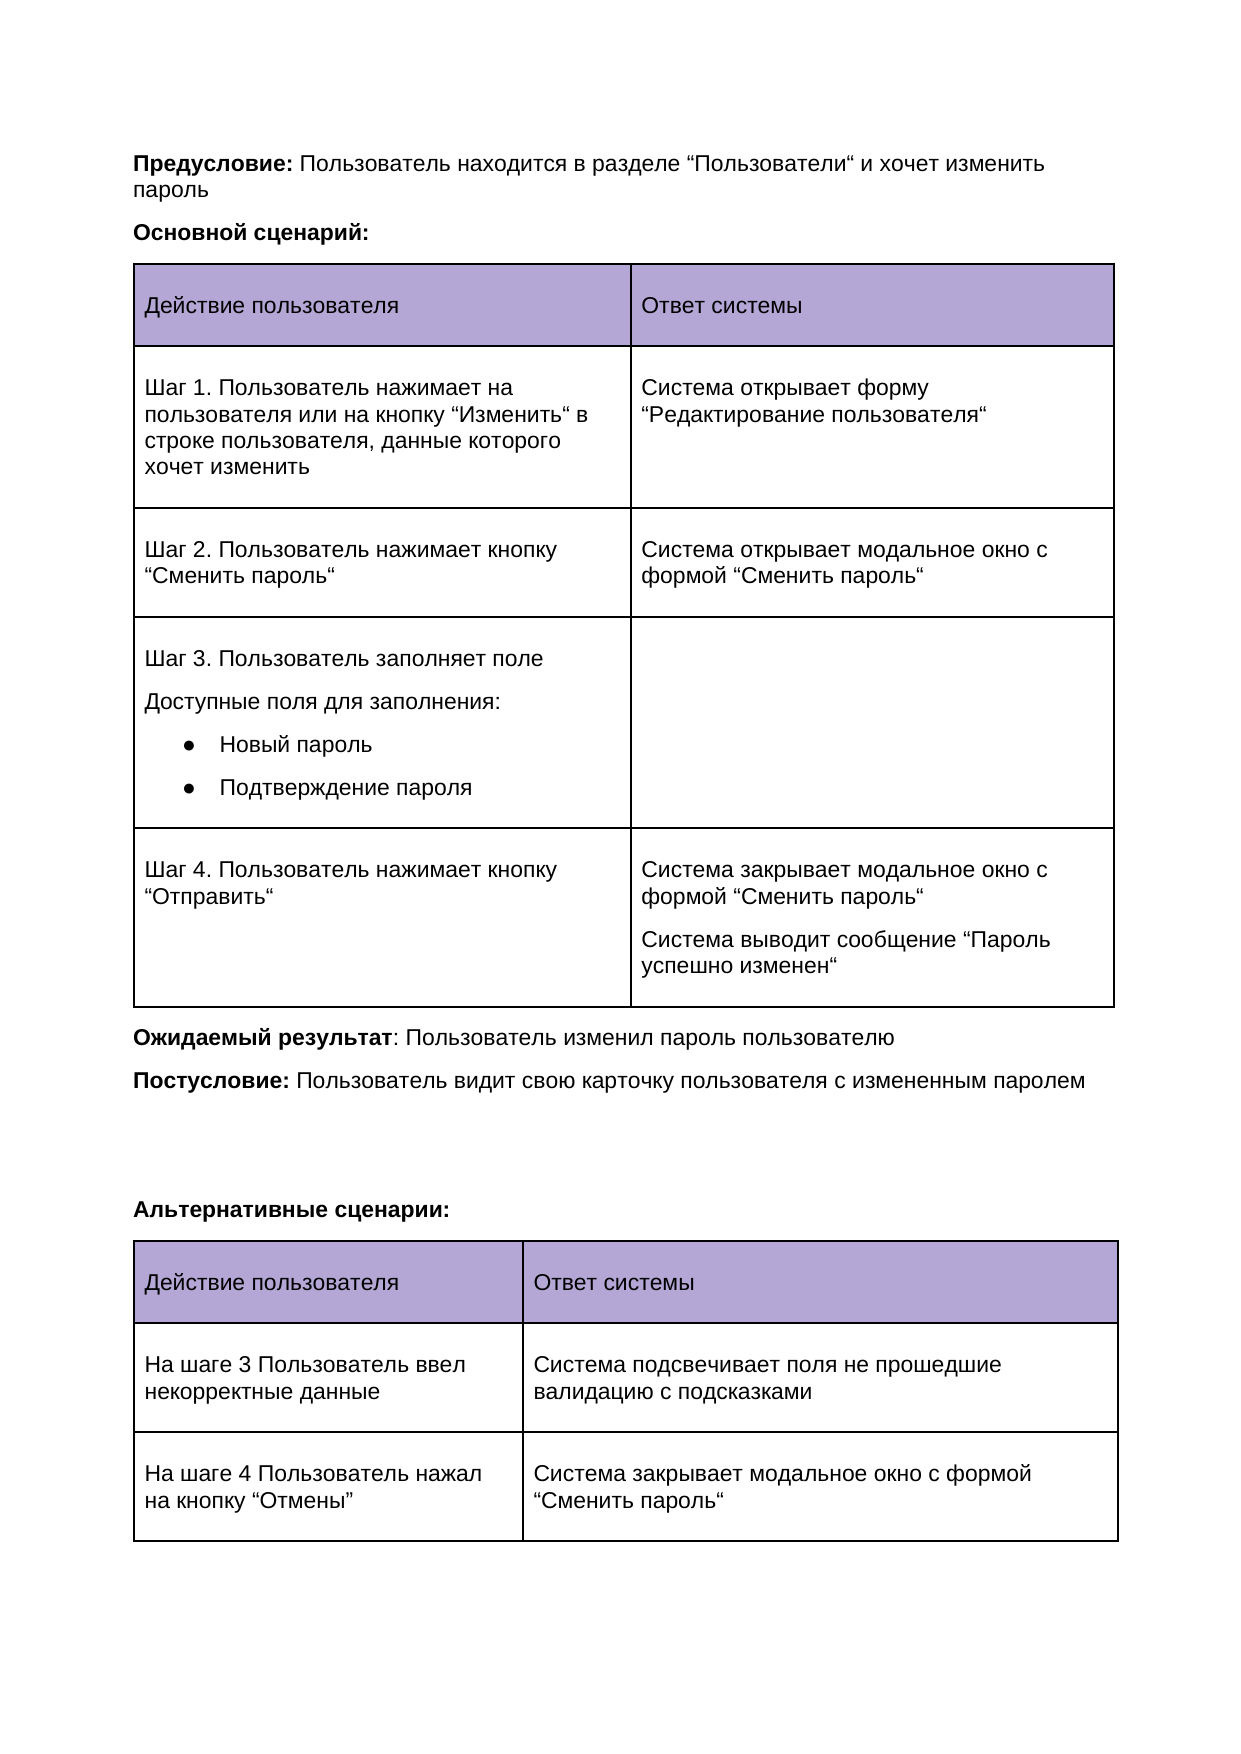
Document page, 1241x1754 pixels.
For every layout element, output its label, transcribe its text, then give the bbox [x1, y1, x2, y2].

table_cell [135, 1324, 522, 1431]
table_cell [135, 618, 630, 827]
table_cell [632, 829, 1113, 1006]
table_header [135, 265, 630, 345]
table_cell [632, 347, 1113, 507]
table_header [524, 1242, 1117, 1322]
text Альтернативные сценарии: [133, 1196, 1090, 1223]
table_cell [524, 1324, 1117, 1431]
text Постусловие: Пользователь видит свою карточку пользователя с измененным паролем [133, 1067, 1090, 1094]
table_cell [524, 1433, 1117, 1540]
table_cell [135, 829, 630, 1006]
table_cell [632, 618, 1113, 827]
text Ожидаемый результат: Пользователь изменил пароль пользователю [133, 1024, 1090, 1051]
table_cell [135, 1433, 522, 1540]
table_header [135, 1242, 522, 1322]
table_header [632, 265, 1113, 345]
text Предусловие: Пользователь находится в разделе “Пользователи“ и хочет изменить пароль [133, 150, 1090, 203]
text Основной сценарий: [133, 219, 1090, 246]
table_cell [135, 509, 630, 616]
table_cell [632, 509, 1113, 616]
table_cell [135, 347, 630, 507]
